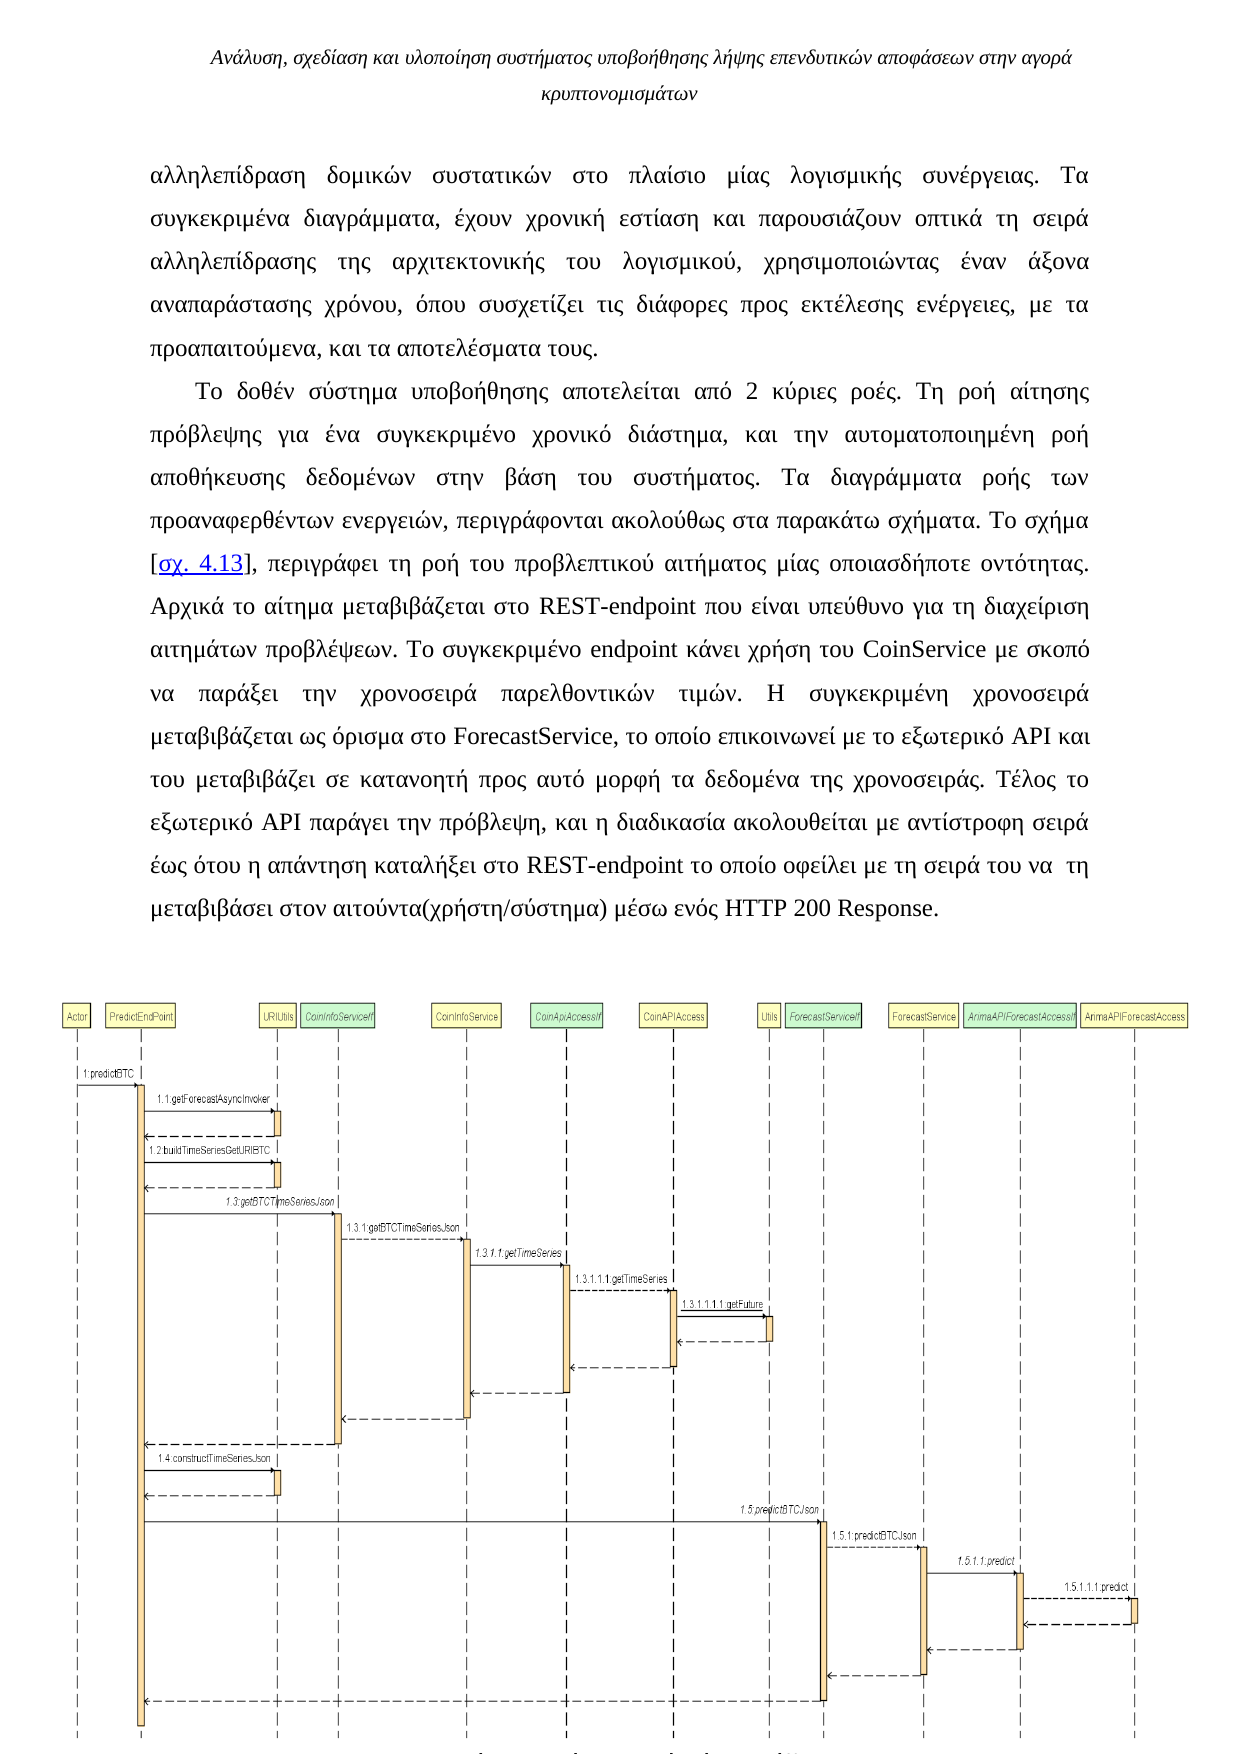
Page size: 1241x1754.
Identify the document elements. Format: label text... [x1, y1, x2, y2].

picture [58, 999, 1190, 1741]
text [150, 160, 1090, 361]
text Το δοθέν σύστημα υποβοήθησης αποτελείται από 2 κύριες ροές. Τη ροή αίτησης πρόβλεψης για ένα συγκεκριμένο χρονικό διάστημα, και την αυτοματοποιημένη ροή αποθήκευσης δεδομένων στην βάση του συστήματος. Τα διαγράμματα ροής των προαναφερθέντων ενεργειών, περιγράφονται ακολούθως στα παρακάτω σχήματα. Το σχήμα [σχ. 4.13], περιγράφει τη ροή του προβλεπτικού αιτήματος μίας οποιασδήποτε οντότητας. Αρχικά το αίτημα μεταβιβάζεται στο REST-endpoint που είναι υπεύθυνο για τη διαχείριση αιτημάτων προβλέψεων. Το συγκεκριμένο endpoint κάνει χρήση του CoinService με σκοπό να παράξει την χρονοσειρά παρελθοντικών τιμών. Η συγκεκριμένη χρονοσειρά μεταβιβάζεται ως όρισμα στο ForecastService, το οποίο επικοινωνεί με το εξωτερικό API και του μεταβιβάζει σε κατανοητή προς αυτό μορφή τα δεδομένα της χρονοσειράς. Τέλος το εξωτερικό API παράγει την πρόβλεψη, και η διαδικασία ακολουθείται με αντίστροφη σειρά έως ότου η απάντηση καταλήξει στο REST-endpoint το οποίο οφείλει με τη σειρά του να τη μεταβιβάσει στον αιτούντα(χρήστη/σύστημα) μέσω ενός HTTP 200 Response. [150, 376, 1090, 922]
